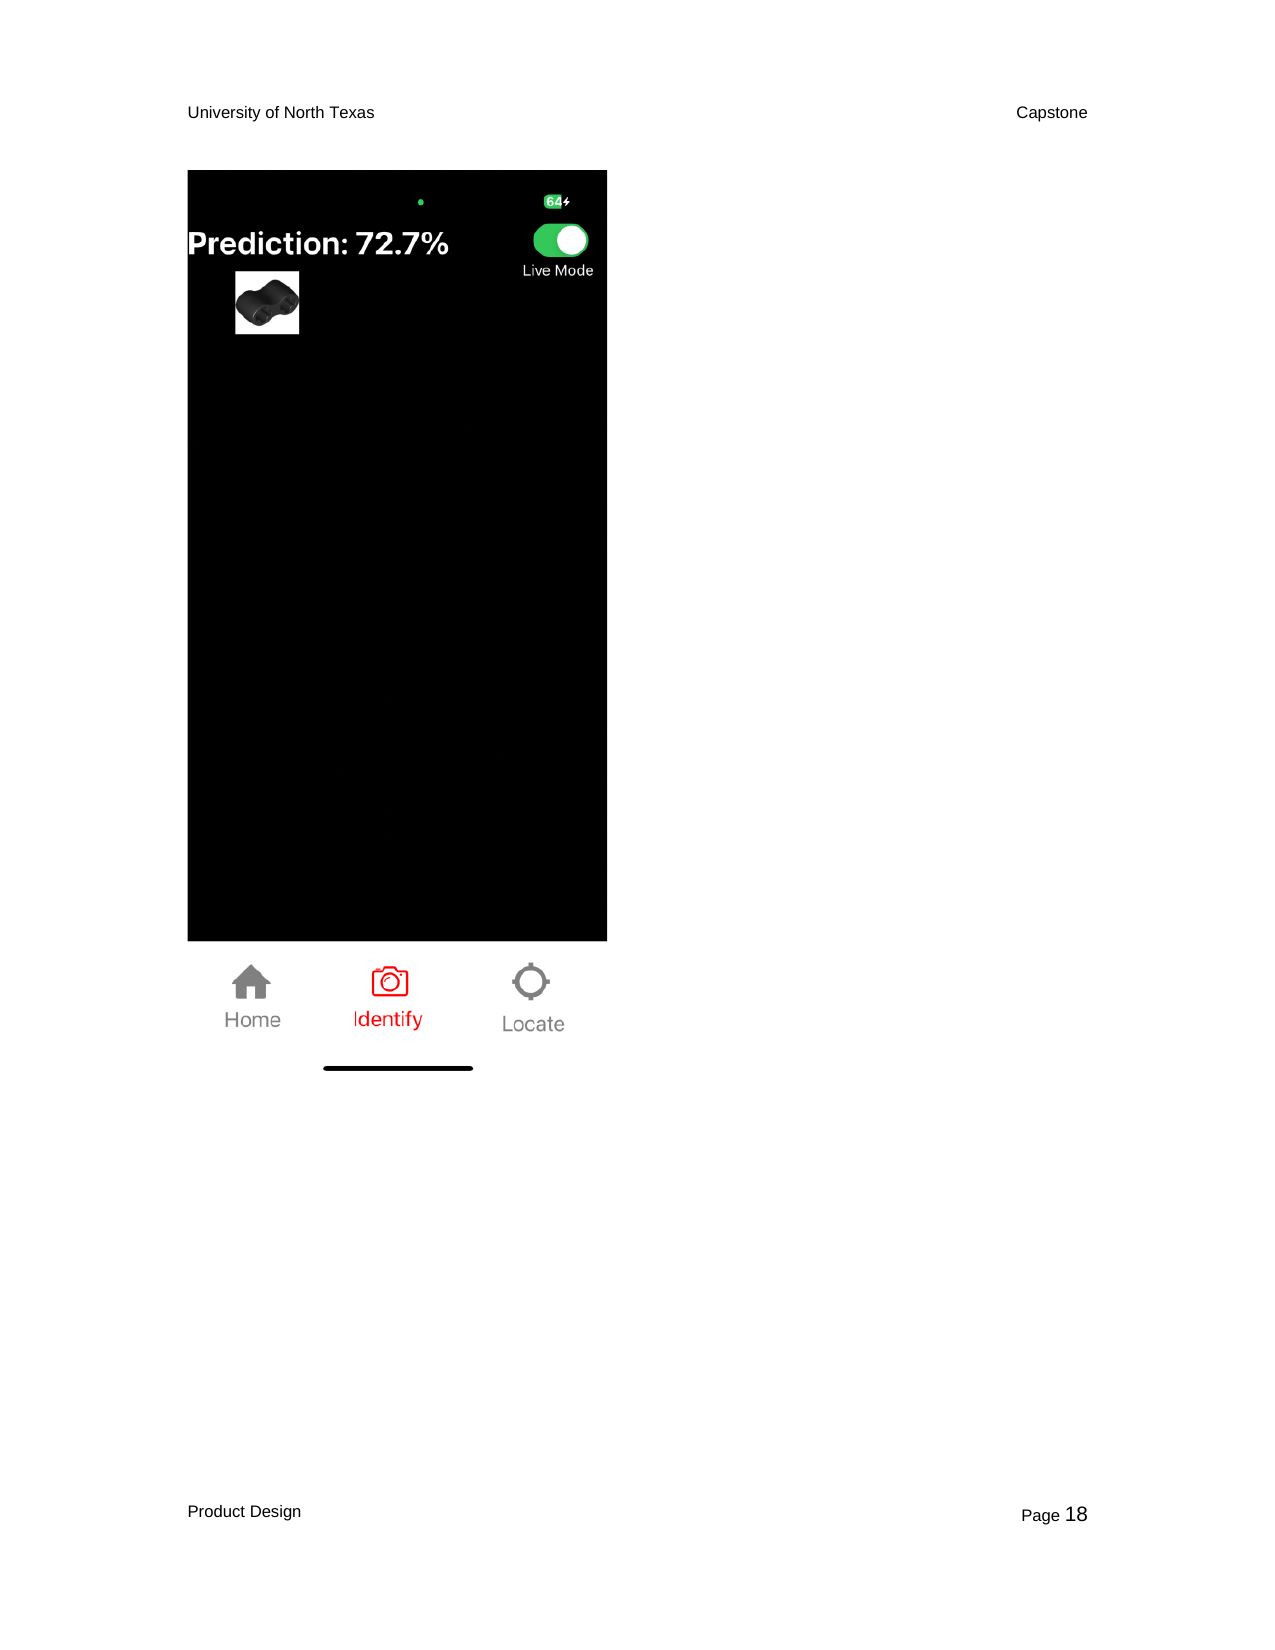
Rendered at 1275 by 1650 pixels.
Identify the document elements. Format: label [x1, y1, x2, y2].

picture [187, 170, 608, 1079]
